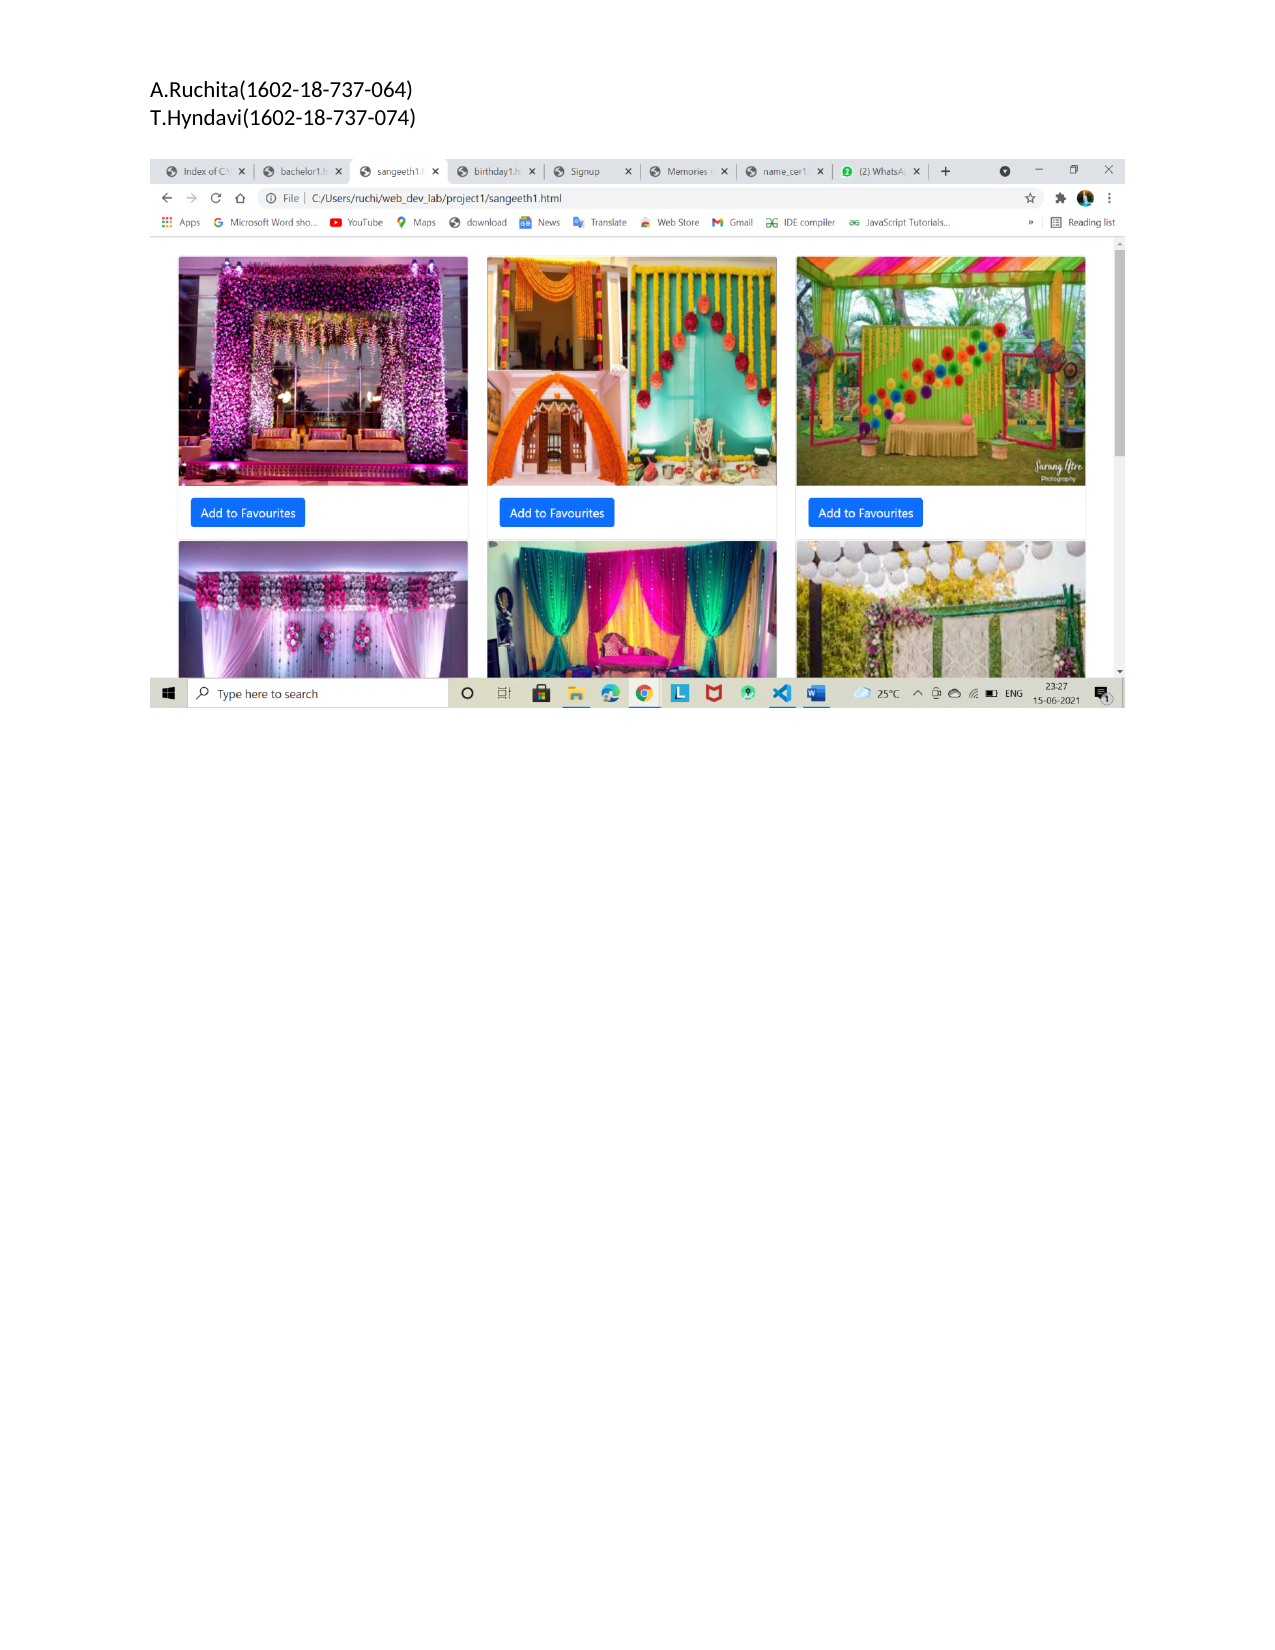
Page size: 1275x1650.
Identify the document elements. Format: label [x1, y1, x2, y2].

picture [150, 159, 1125, 708]
